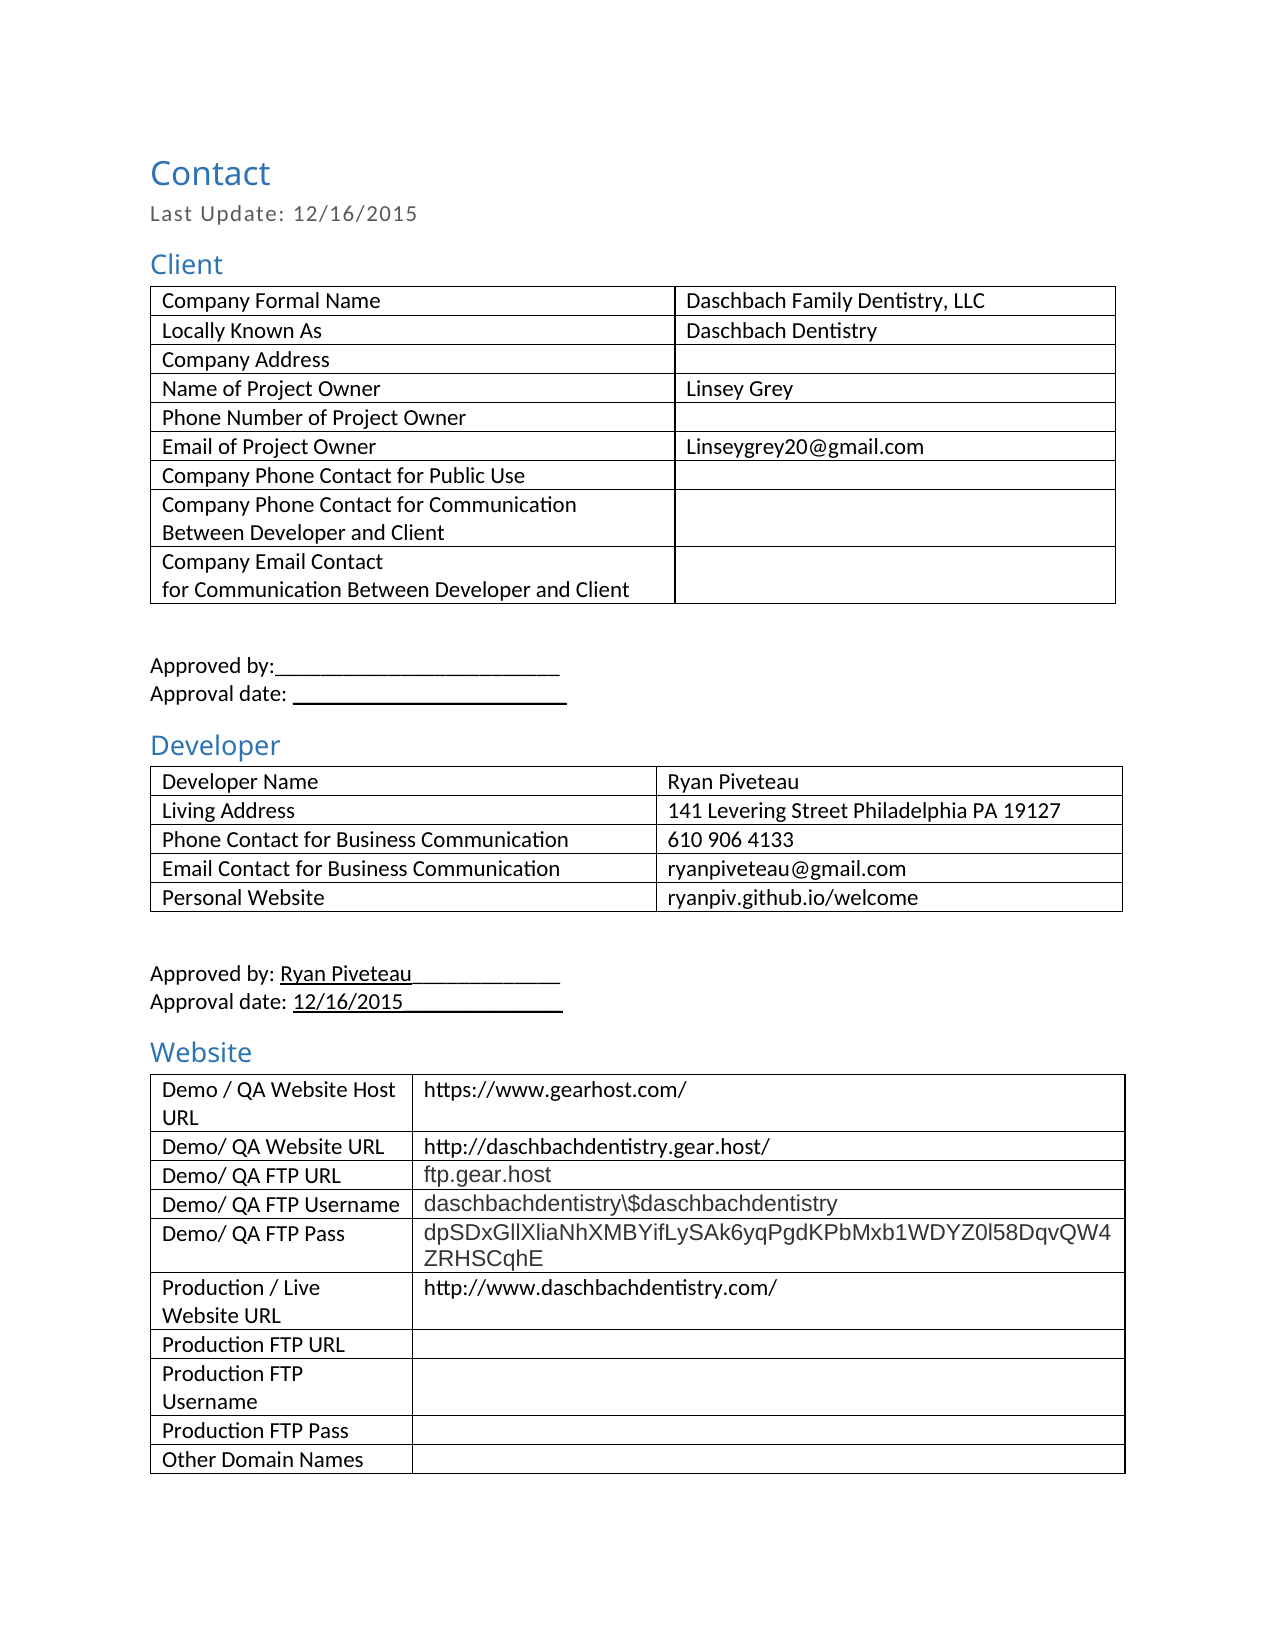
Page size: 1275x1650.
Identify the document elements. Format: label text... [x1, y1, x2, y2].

table_header Daschbach Family Dentistry, LLC [676, 287, 1115, 315]
table_cell [413, 1445, 1124, 1473]
table_cell http://daschbachdentistry.gear.host/ [413, 1132, 1124, 1160]
table_cell [676, 490, 1115, 546]
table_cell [151, 1445, 412, 1473]
text Approval date: 12/16/2015______________ [150, 987, 1125, 1015]
table_cell [413, 1330, 1124, 1358]
table_cell Company Phone Contact for Public Use [151, 461, 674, 489]
text Approved by: Ryan Piveteau_____________ [150, 959, 1125, 987]
table_header Ryan Piveteau [657, 767, 1122, 795]
text Approved by:_________________________ [150, 651, 1125, 679]
table_cell Production FTP URL [151, 1330, 412, 1358]
table_cell Daschbach Dentistry [676, 316, 1115, 344]
table_cell Name of Project Owner [151, 374, 674, 402]
table_cell daschbachdentistry\$daschbachdentistry [413, 1190, 1124, 1218]
table_cell Locally Known As [151, 316, 674, 344]
table_cell Production FTP Username [151, 1359, 412, 1415]
table_cell Company Phone Contact for Communication Between Developer and Client [151, 490, 674, 546]
table_cell Production FTP Pass [151, 1416, 412, 1444]
table_cell Demo/ QA FTP Username [151, 1190, 412, 1218]
table_cell [676, 345, 1115, 373]
table_cell Living Address [151, 796, 656, 824]
table_cell Company Address [151, 345, 674, 373]
subtitle Developer [150, 726, 1125, 763]
table_cell Company Email Contact for Communication Between Developer and Client [151, 547, 674, 603]
table_cell Demo/ QA FTP Pass [151, 1219, 412, 1272]
table_cell Personal Website [151, 883, 656, 911]
table_cell 610 906 4133 [657, 825, 1122, 853]
subtitle Contact [150, 150, 1125, 195]
text Approval date: ________________________ [150, 679, 1125, 707]
table_cell Demo/ QA Website URL [151, 1132, 412, 1160]
table_cell ryanpiveteau@gmail.com [657, 854, 1122, 882]
subtitle Client [150, 246, 1125, 283]
table_header Company Formal Name [151, 287, 674, 315]
table_cell http://www.daschbachdentistry.com/ [413, 1273, 1124, 1329]
table_header Developer Name [151, 767, 656, 795]
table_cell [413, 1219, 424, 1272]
table_cell Production / Live Website URL [151, 1273, 412, 1329]
table_cell [676, 547, 1115, 603]
table_header Demo / QA Website Host URL [151, 1075, 412, 1131]
subtitle Last Update: 12/16/2015 [150, 199, 1125, 227]
table_cell 141 Levering Street Philadelphia PA 19127 [657, 796, 1122, 824]
table_cell Email Contact for Business Communication [151, 854, 656, 882]
table_cell [676, 403, 1115, 431]
table_cell Phone Number of Project Owner [151, 403, 674, 431]
table_cell ftp.gear.host [413, 1161, 1124, 1189]
table_cell Demo/ QA FTP URL [151, 1161, 412, 1189]
table_cell [413, 1416, 1124, 1444]
table_cell [676, 461, 1115, 489]
table_header https://www.gearhost.com/ [413, 1075, 1124, 1131]
table_cell Phone Contact for Business Communication [151, 825, 656, 853]
table_cell dpSDxGllXliaNhXMBYifLySAk6yqPgdKPbMxb1WDYZ0l58DqvQW4ZRHSCqhE [543, 1219, 1124, 1272]
table_cell Linseygrey20@gmail.com [676, 432, 1115, 460]
subtitle Website [150, 1034, 1125, 1071]
table_cell ryanpiv.github.io/welcome [657, 883, 1122, 911]
table_cell Linsey Grey [676, 374, 1115, 402]
table_cell Email of Project Owner [151, 432, 674, 460]
table_cell [413, 1359, 1124, 1415]
